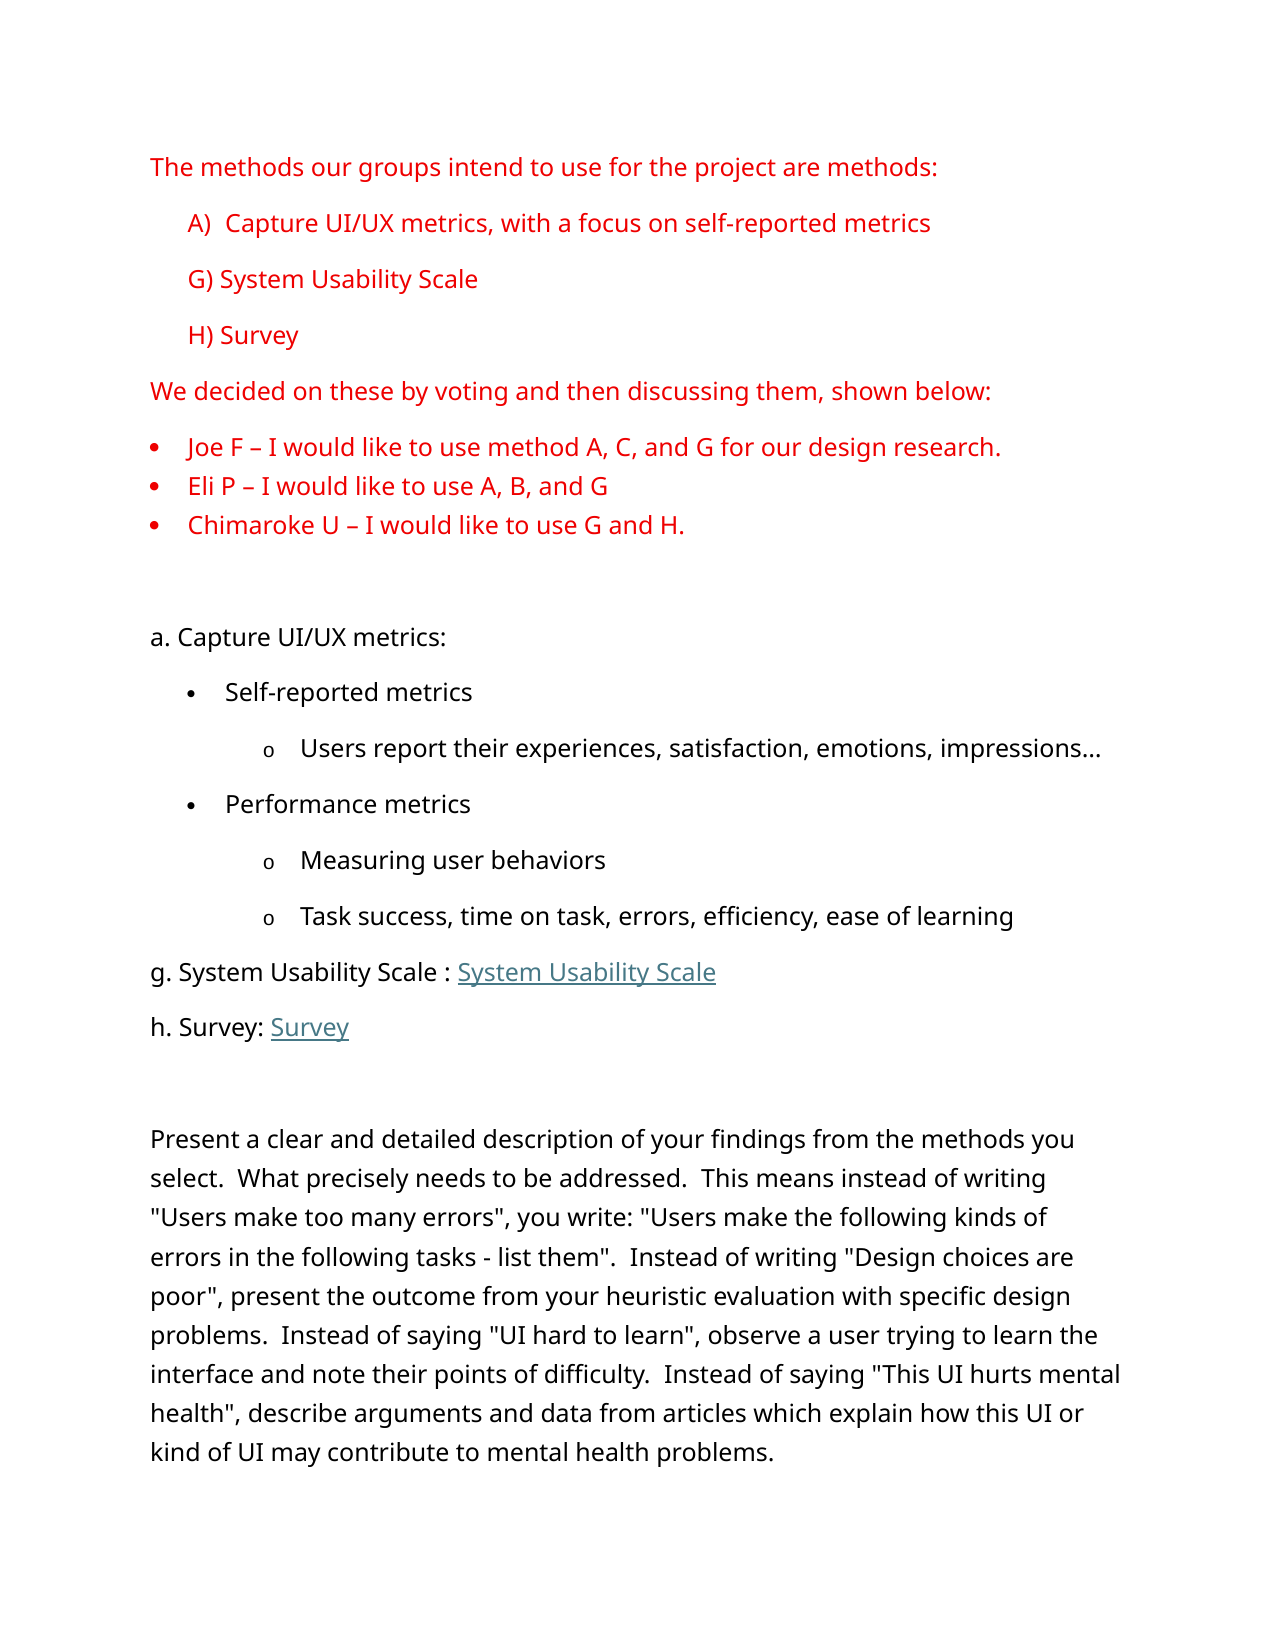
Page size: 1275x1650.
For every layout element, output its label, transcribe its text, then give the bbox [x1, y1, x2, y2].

list Self-reported metrics [187, 675, 1125, 709]
text G) System Usability Scale [187, 262, 1125, 296]
list Task success, time on task, errors, efficiency, ease of learning [262, 898, 1125, 932]
list Measuring user behaviors [262, 842, 1125, 877]
text h. Survey: Survey [150, 1010, 1125, 1044]
text We decided on these by voting and then discussing them, shown below: [150, 373, 1125, 407]
list Joe F – I would like to use method A, C, and G for our design research. [150, 429, 1125, 463]
text g. System Usability Scale : System Usability Scale [150, 954, 1125, 988]
list Chimaroke U – I would like to use G and H. [150, 507, 1125, 542]
list Performance metrics [187, 787, 1125, 821]
text Present a clear and detailed description of your findings from the methods you select. What precisely needs to be addressed. This means instead of writing "Users make too many errors", you write: "Users make the following kinds of errors in the following tasks - list them". Instead of writing "Design choices are poor", present the outcome from your heuristic evaluation with specific design problems. Instead of saying "UI hard to learn", observe a user trying to learn the interface and note their points of difficulty. Instead of saying "This UI hurts mental health", describe arguments and data from articles which explain how this UI or kind of UI may contribute to mental health problems. [150, 1122, 1125, 1469]
text a. Capture UI/UX metrics: [150, 619, 1125, 653]
text H) Survey [187, 317, 1125, 352]
text The methods our groups intend to use for the project are methods: [150, 150, 1125, 184]
list Users report their experiences, satisfaction, emotions, impressions… [262, 731, 1125, 765]
list Capture UI/UX metrics, with a focus on self-reported metrics [187, 206, 1125, 240]
list Eli P – I would like to use A, B, and G [150, 468, 1125, 502]
